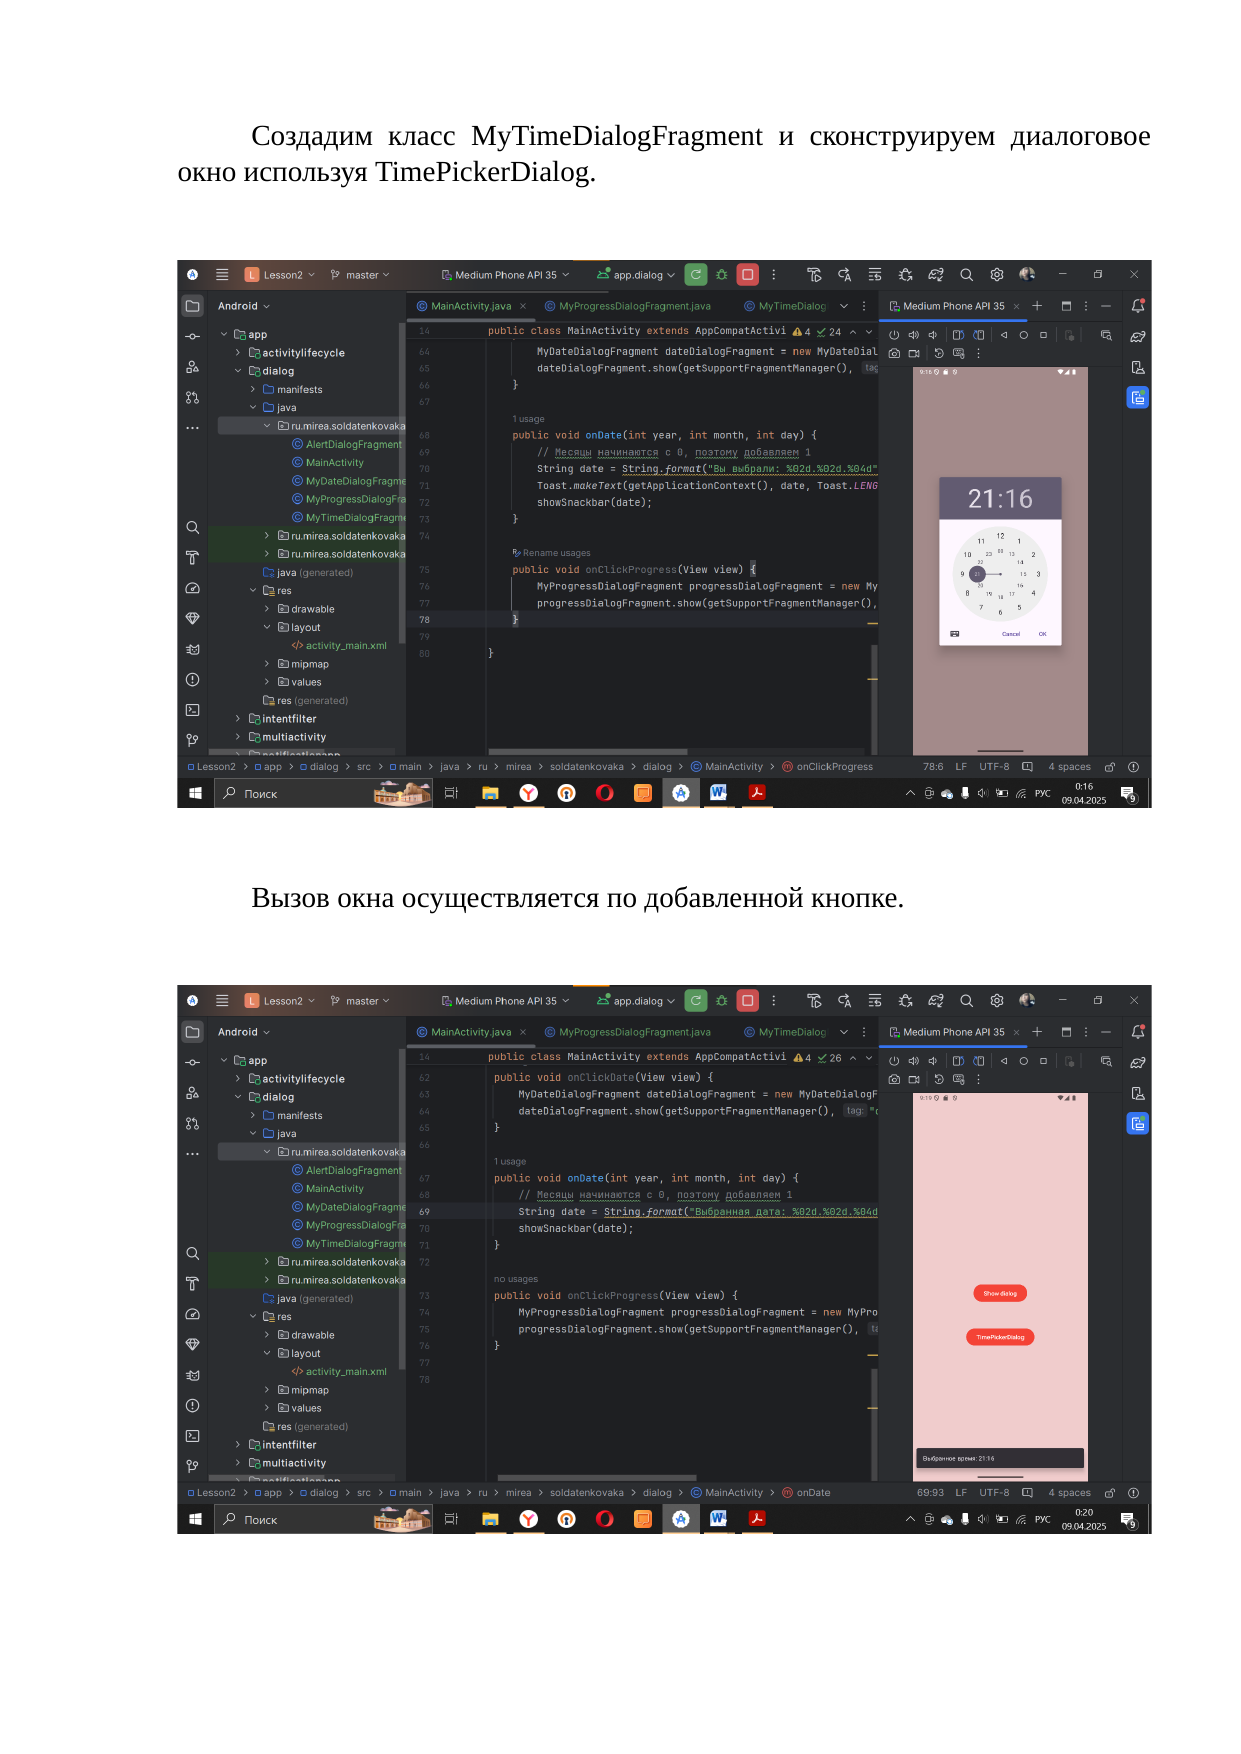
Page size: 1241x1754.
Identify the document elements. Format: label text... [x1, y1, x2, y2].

picture [177, 260, 1152, 808]
text Создадим класс MyTimeDialogFragment и сконструируем диалоговое окно используя TimePickerDialog. [177, 118, 1152, 188]
picture [177, 985, 1152, 1534]
text Вызов окна осуществляется по добавленной кнопке. [177, 880, 1152, 914]
